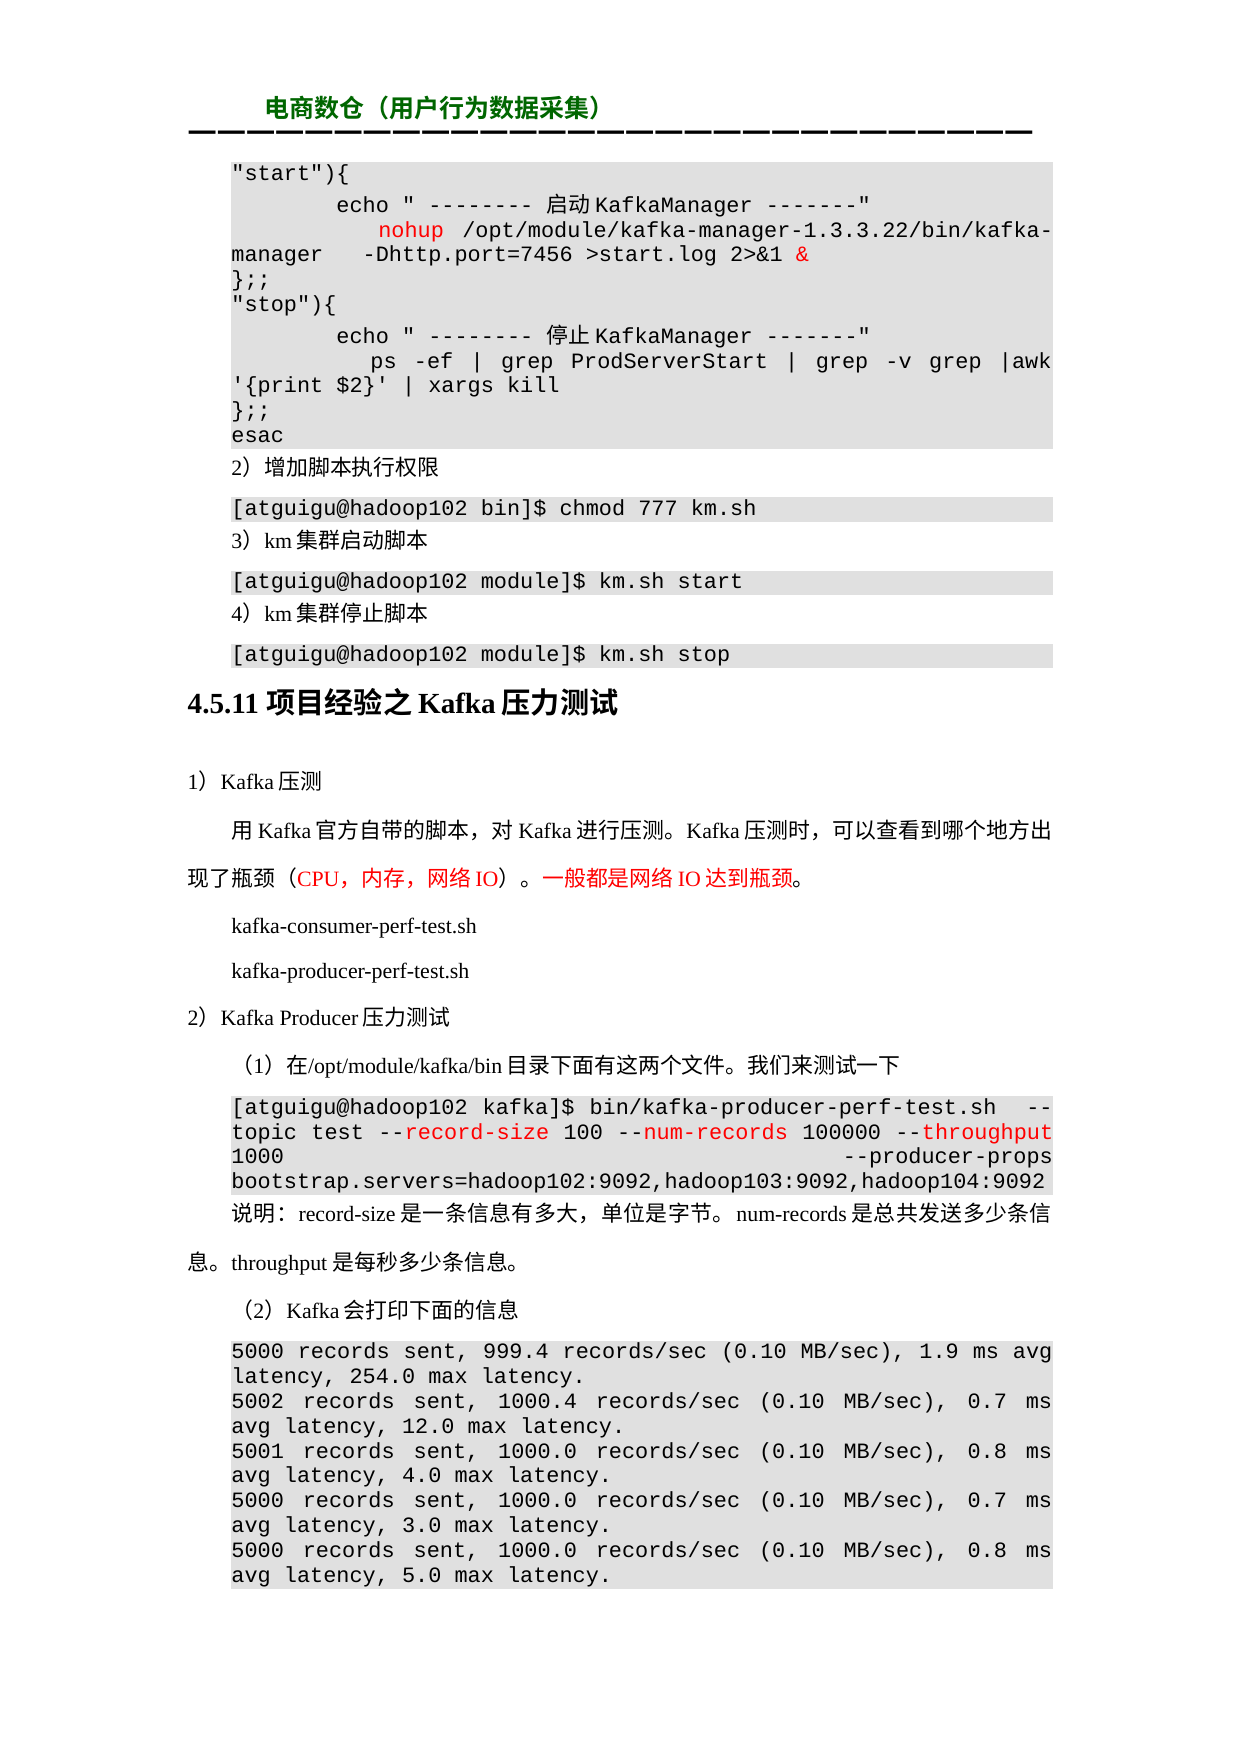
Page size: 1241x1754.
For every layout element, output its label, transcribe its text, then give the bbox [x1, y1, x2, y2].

text [atguigu@hadoop102 kafka]$ bin/kafka-producer-perf-test.sh --topic test --record-size 100 --num-records 100000 --throughput 1000 --producer-props bootstrap.servers=hadoop102:9092,hadoop103:9092,hadoop104:9092 [231, 1096, 1053, 1195]
text nohup /opt/module/kafka-manager-1.3.3.22/bin/kafka-manager -Dhttp.port=7456 >start.log 2>&1 & [231, 219, 1053, 268]
text （1）在/opt/module/kafka/bin目录下面有这两个文件。我们来测试一下 [187, 1048, 1053, 1080]
text kafka-producer-perf-test.sh [231, 954, 1053, 987]
text esac [231, 424, 1053, 449]
text 用Kafka官方自带的脚本，对Kafka进行压测。Kafka压测时，可以查看到哪个地方出现了瓶颈（CPU，内存，网络IO）。一般都是网络IO达到瓶颈。 [187, 812, 1053, 893]
text 5000 records sent, 999.4 records/sec (0.10 MB/sec), 1.9 ms avg latency, 254.0 max latency. [231, 1341, 1053, 1390]
text "start"){ [231, 162, 1053, 187]
text [atguigu@hadoop102 module]$ km.sh start [231, 571, 1053, 595]
text };; [231, 399, 1053, 424]
text 4）km集群停止脚本 [187, 595, 1053, 628]
text ps -ef | grep ProdServerStart | grep -v grep |awk '{print $2}' | xargs kill [231, 350, 1053, 399]
text 5002 records sent, 1000.4 records/sec (0.10 MB/sec), 0.7 ms avg latency, 12.0 max latency. [231, 1390, 1053, 1440]
text 5000 records sent, 1000.0 records/sec (0.10 MB/sec), 0.7 ms avg latency, 3.0 max latency. [231, 1489, 1053, 1539]
text 5001 records sent, 1000.0 records/sec (0.10 MB/sec), 0.8 ms avg latency, 4.0 max latency. [231, 1440, 1053, 1489]
text 2）增加脚本执行权限 [187, 449, 1053, 482]
text 说明：record-size是一条信息有多大，单位是字节。num-records是总共发送多少条信息。throughput 是每秒多少条信息。 [187, 1195, 1053, 1277]
text 2）Kafka Producer压力测试 [187, 999, 1053, 1032]
text 1）Kafka压测 [187, 764, 1053, 796]
text };; [231, 268, 1053, 293]
text （2）Kafka会打印下面的信息 [187, 1292, 1053, 1325]
subtitle 4.5.11 项目经验之Kafka压力测试 [187, 668, 1053, 733]
text [atguigu@hadoop102 module]$ km.sh stop [231, 644, 1053, 668]
text 5000 records sent, 1000.0 records/sec (0.10 MB/sec), 0.8 ms avg latency, 5.0 max latency. [231, 1539, 1053, 1589]
text kafka-consumer-perf-test.sh [231, 909, 1053, 942]
text 3）km集群启动脚本 [187, 522, 1053, 555]
text [atguigu@hadoop102 bin]$ chmod 777 km.sh [231, 497, 1053, 522]
text "stop"){ [231, 293, 1053, 318]
text echo " -------- 停止 KafkaManager -------" [231, 318, 1053, 350]
text echo " -------- 启动 KafkaManager -------" [231, 187, 1053, 219]
